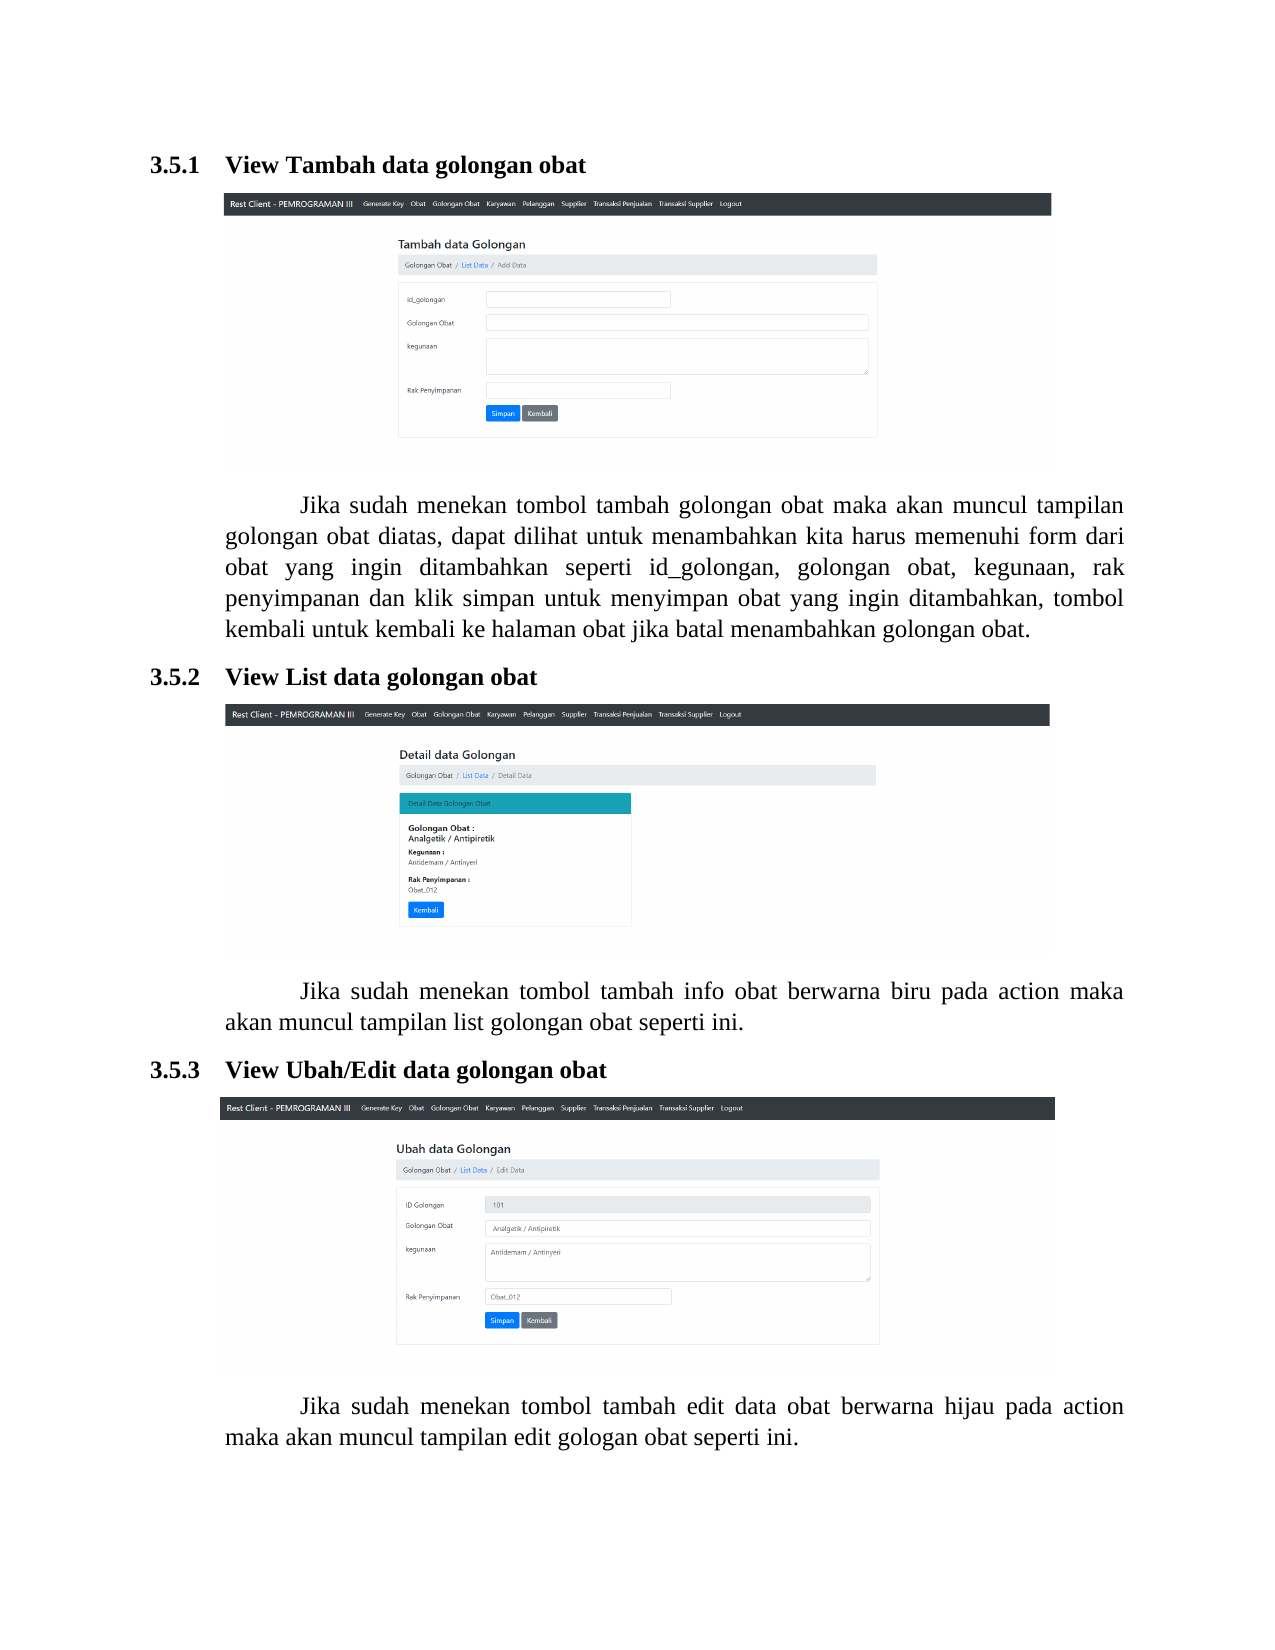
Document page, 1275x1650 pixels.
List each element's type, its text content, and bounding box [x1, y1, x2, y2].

picture [220, 1097, 1055, 1373]
picture [225, 704, 1050, 957]
subtitle View Tambah data golongan obat [150, 150, 1125, 179]
text Jika sudah menekan tombol tambah edit data obat berwarna hijau pada action maka akan muncul tampilan edit gologan obat seperti ini. [225, 1391, 1125, 1451]
subtitle View Ubah/Edit data golongan obat [150, 1055, 1125, 1083]
picture [223, 193, 1052, 471]
subtitle View List data golongan obat [150, 662, 1125, 690]
text Jika sudah menekan tombol tambah info obat berwarna biru pada action maka akan muncul tampilan list golongan obat seperti ini. [225, 976, 1125, 1036]
text Jika sudah menekan tombol tambah golongan obat maka akan muncul tampilan golongan obat diatas, dapat dilihat untuk menambahkan kita harus memenuhi form dari obat yang ingin ditambahkan seperti id_golongan, golongan obat, kegunaan, rak penyimpanan dan klik simpan untuk menyimpan obat yang ingin ditambahkan, tombol kembali untuk kembali ke halaman obat jika batal menambahkan golongan obat. [225, 490, 1125, 643]
